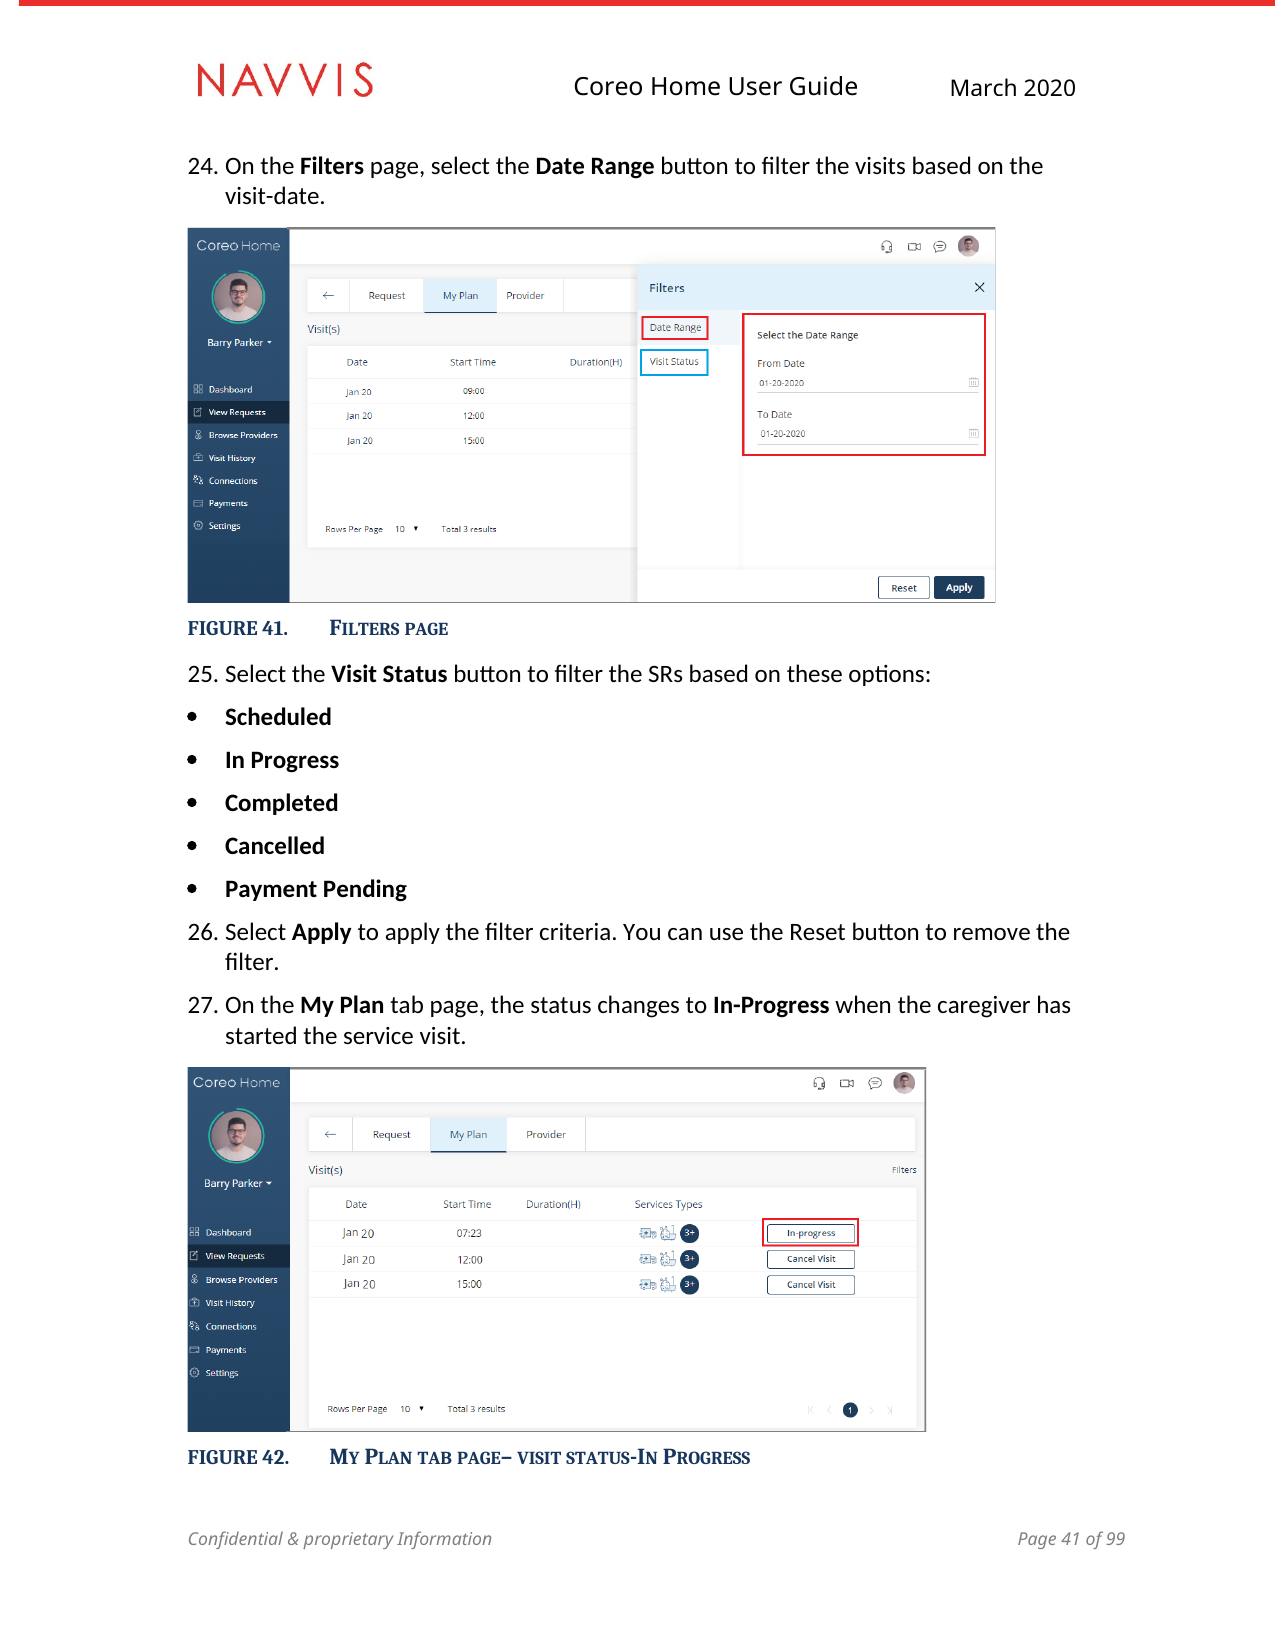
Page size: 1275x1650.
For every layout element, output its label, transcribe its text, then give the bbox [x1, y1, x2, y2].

list Select the Visit Status button to filter the SRs based on these options: [187, 658, 1087, 688]
text Filters page [187, 615, 1087, 642]
list Payment Pending [187, 873, 1087, 903]
list Scheduled [187, 701, 1087, 731]
picture [187, 227, 996, 603]
list Select Apply to apply the filter criteria. You can use the Reset button to remove the filter. [187, 916, 1087, 977]
list On the Filters page, select the Date Range button to filter the visits based on the visit-date. [187, 150, 1087, 211]
list Cancelled [187, 830, 1087, 861]
text My Plan tab page– visit status-In Progress [187, 1444, 1087, 1470]
list In Progress [187, 744, 1087, 774]
picture [187, 55, 383, 104]
list On the My Plan tab page, the status changes to In-Progress when the caregiver has started the service visit. [187, 989, 1087, 1051]
list Completed [187, 787, 1087, 817]
picture [187, 1067, 927, 1432]
